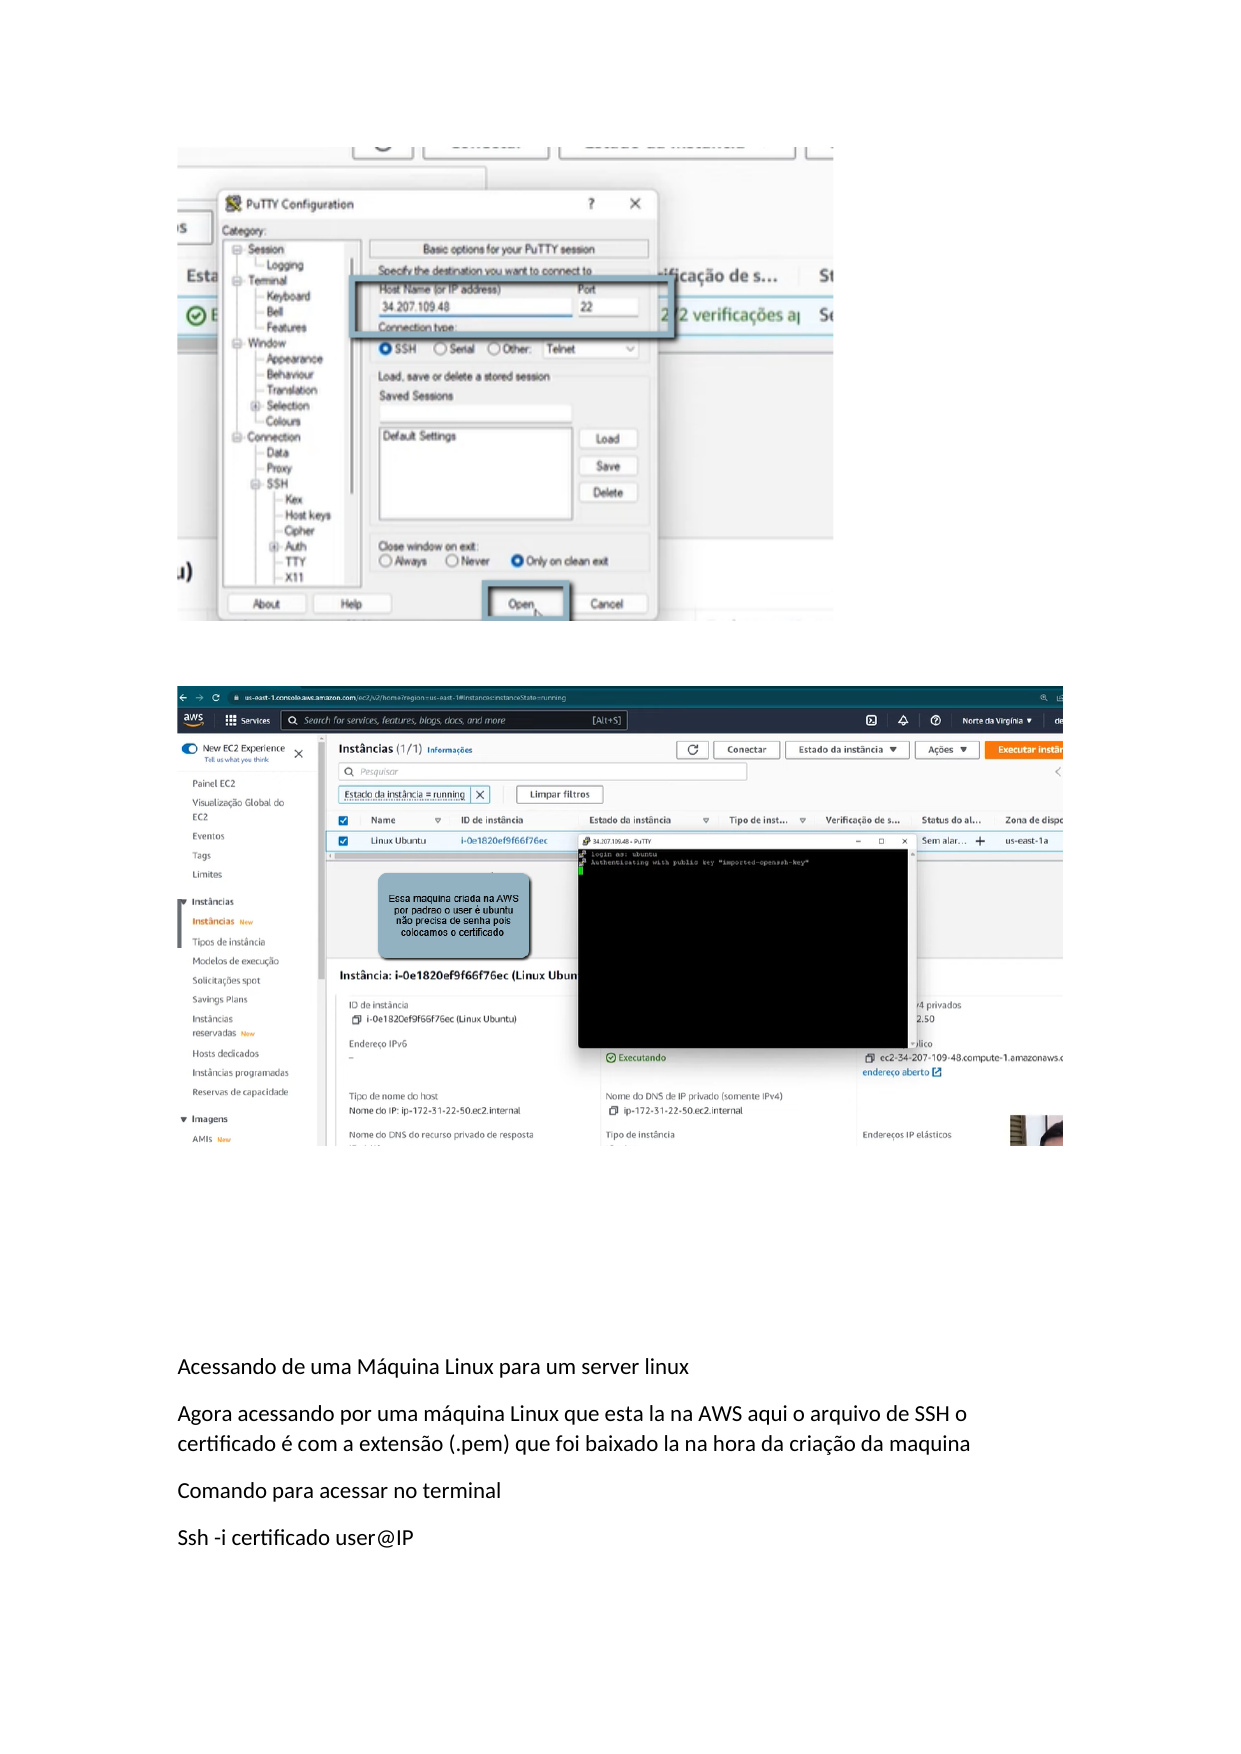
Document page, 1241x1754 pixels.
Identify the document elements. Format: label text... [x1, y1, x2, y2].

text Acessando de uma Máquina Linux para um server linux [177, 1352, 1063, 1380]
text Agora acessando por uma máquina Linux que esta la na AWS aqui o arquivo de SSH o certificado é com a extensão (.pem) que foi baixado la na hora da criação da maquina [177, 1399, 1063, 1457]
picture [196, 695, 203, 702]
picture [177, 686, 1063, 1146]
text Comando para acessar no terminal [177, 1476, 1063, 1504]
picture [177, 147, 834, 621]
text Ssh -i certificado user@IP [177, 1523, 1063, 1551]
picture [177, 695, 189, 701]
